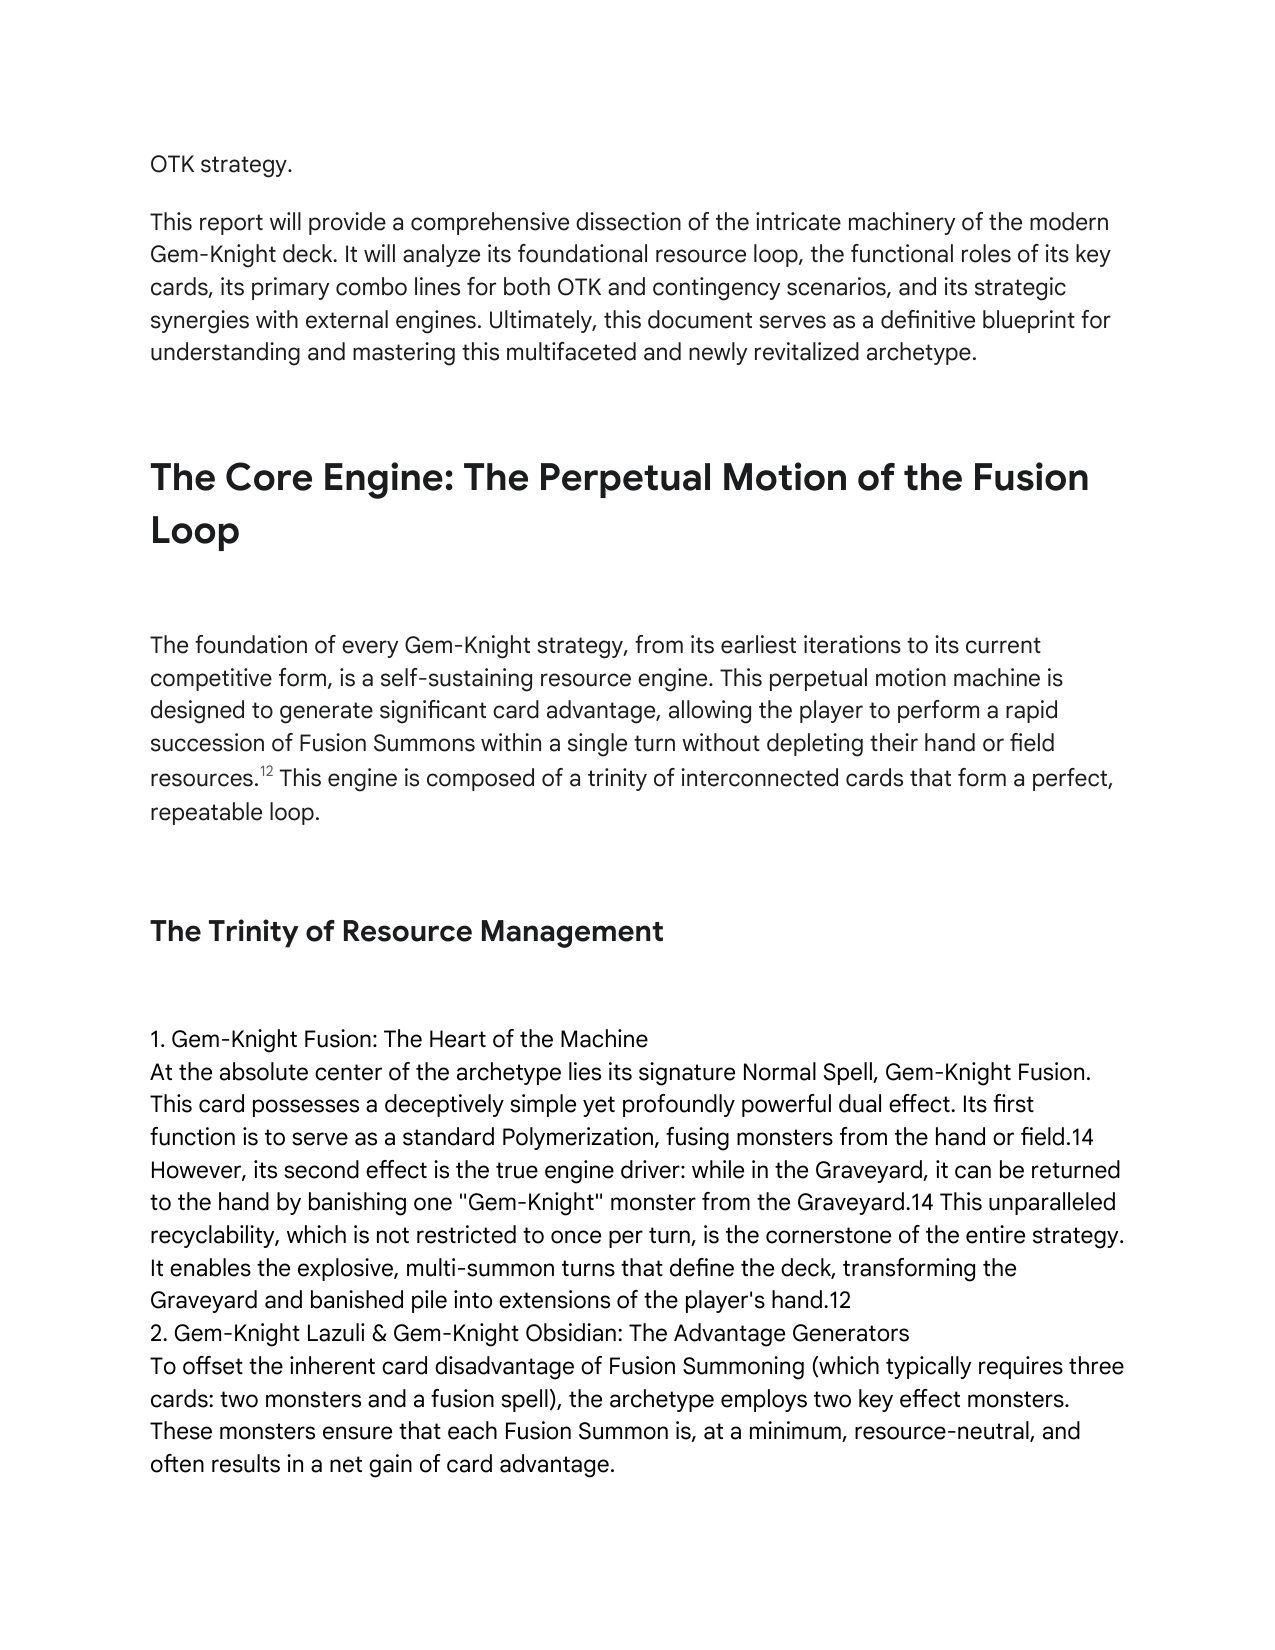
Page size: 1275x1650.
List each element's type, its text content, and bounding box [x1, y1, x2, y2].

text At the absolute center of the archetype lies its signature Normal Spell, Gem-Knight Fusion. This card possesses a deceptively simple yet profoundly powerful dual effect. Its first function is to serve as a standard Polymerization, fusing monsters from the hand or field.14 However, its second effect is the true engine driver: while in the Graveyard, it can be returned to the hand by banishing one "Gem-Knight" monster from the Graveyard.14 This unparalleled recyclability, which is not restricted to once per turn, is the cornerstone of the entire strategy. It enables the explosive, multi-summon turns that define the deck, transforming the Graveyard and banished pile into extensions of the player's hand.12 [150, 1058, 1125, 1316]
text To offset the inherent card disadvantage of Fusion Summoning (which typically requires three cards: two monsters and a fusion spell), the archetype employs two key effect monsters. These monsters ensure that each Fusion Summon is, at a minimum, resource-neutral, and often results in a net gain of card advantage. [150, 1352, 1125, 1479]
text 2. Gem-Knight Lazuli & Gem-Knight Obsidian: The Advantage Generators [150, 1319, 1125, 1348]
subtitle The Core Engine: The Perpetual Motion of the Fusion Loop [150, 454, 1125, 554]
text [150, 150, 1125, 179]
text The foundation of every Gem-Knight strategy, from its earliest iterations to its current competitive form, is a self-sustaining resource engine. This perpetual motion machine is designed to generate significant card advantage, allowing the player to perform a rapid succession of Fusion Summons within a single turn without depleting their hand or field resources.12 This engine is composed of a trinity of interconnected cards that form a perfect, repeatable loop. [150, 631, 1125, 827]
subtitle The Trinity of Resource Management [150, 913, 1125, 950]
text This report will provide a comprehensive dissection of the intricate machinery of the modern Gem-Knight deck. It will analyze its foundational resource loop, the functional roles of its key cards, its primary combo lines for both OTK and contingency scenarios, and its strategic synergies with external engines. Ultimately, this document serves as a definitive blueprint for understanding and mastering this multifaceted and newly revitalized archetype. [150, 208, 1125, 367]
text 1. Gem-Knight Fusion: The Heart of the Machine [150, 1025, 1125, 1054]
